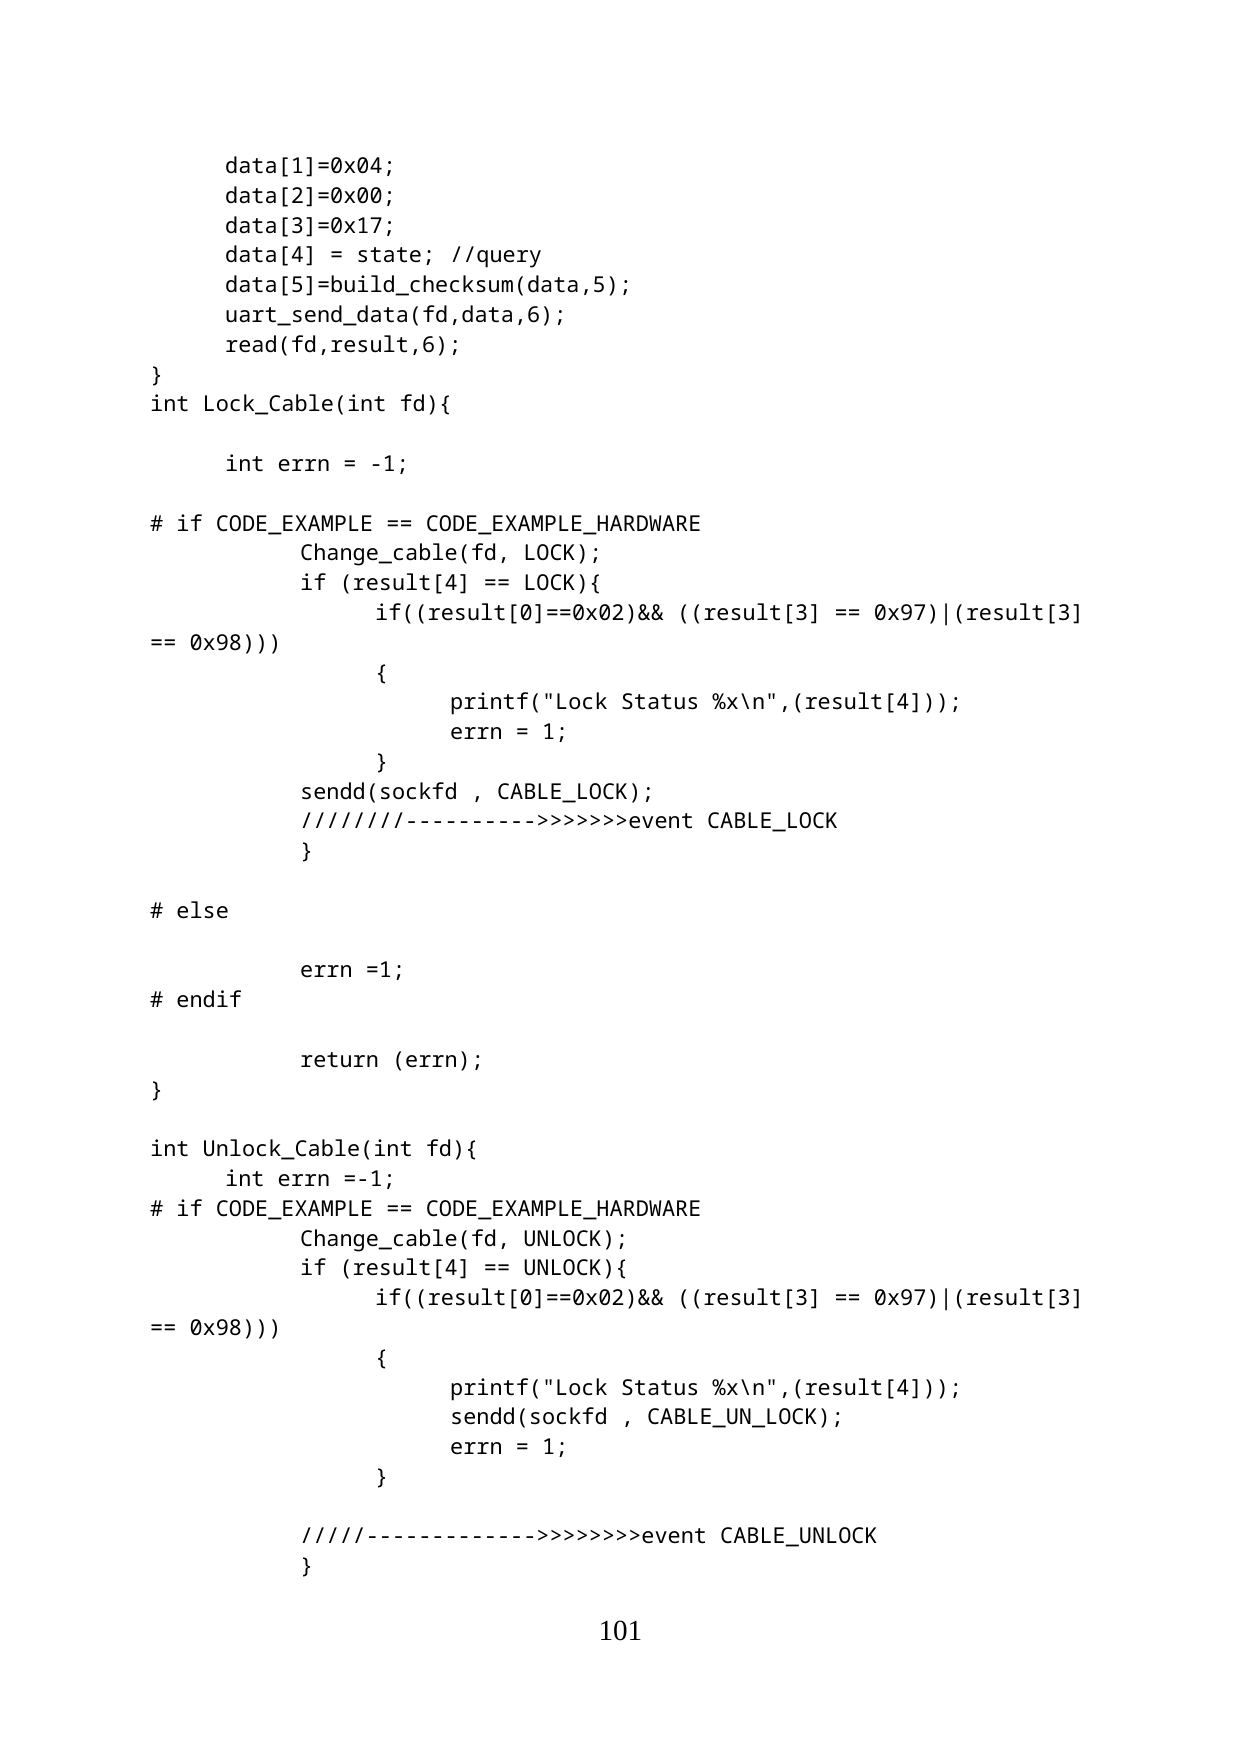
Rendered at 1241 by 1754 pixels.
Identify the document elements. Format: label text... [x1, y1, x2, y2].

text errn = 1; [150, 1431, 1090, 1461]
text data[3]=0x17; [150, 209, 1090, 239]
text } [150, 835, 1090, 865]
text if((result[0]==0x02)&& ((result[3] == 0x97)|(result[3] == 0x98))) [150, 597, 1090, 656]
text errn =1; [150, 954, 1090, 984]
text printf("Lock Status %x\n",(result[4])); [150, 1371, 1090, 1401]
text Change_cable(fd, UNLOCK); [150, 1222, 1090, 1252]
text int errn = -1; [150, 448, 1090, 478]
text } [150, 1073, 1090, 1103]
text { [150, 1342, 1090, 1371]
text int Unlock_Cable(int fd){ [150, 1133, 1090, 1163]
text printf("Lock Status %x\n",(result[4])); [150, 686, 1090, 716]
text } [150, 746, 1090, 776]
text errn = 1; [150, 716, 1090, 746]
text if (result[4] == LOCK){ [150, 567, 1090, 597]
text # if CODE_EXAMPLE == CODE_EXAMPLE_HARDWARE [150, 1193, 1090, 1222]
text data[4] = state; //query [150, 239, 1090, 269]
text # if CODE_EXAMPLE == CODE_EXAMPLE_HARDWARE [150, 507, 1090, 537]
text # else [150, 895, 1090, 924]
text read(fd,result,6); [150, 329, 1090, 358]
text data[5]=build_checksum(data,5); [150, 269, 1090, 299]
text if((result[0]==0x02)&& ((result[3] == 0x97)|(result[3] == 0x98))) [150, 1282, 1090, 1342]
text Change_cable(fd, LOCK); [150, 537, 1090, 567]
text data[1]=0x04; [150, 150, 1090, 180]
text } [150, 1461, 1090, 1491]
text ////////---------->>>>>>>event CABLE_LOCK [150, 805, 1090, 835]
text data[2]=0x00; [150, 180, 1090, 209]
text # endif [150, 984, 1090, 1014]
text sendd(sockfd , CABLE_UN_LOCK); [150, 1401, 1090, 1431]
text uart_send_data(fd,data,6); [150, 299, 1090, 329]
text sendd(sockfd , CABLE_LOCK); [150, 776, 1090, 805]
text int Lock_Cable(int fd){ [150, 388, 1090, 418]
text return (errn); [150, 1044, 1090, 1073]
text int errn =-1; [150, 1163, 1090, 1193]
text { [150, 656, 1090, 686]
text if (result[4] == UNLOCK){ [150, 1252, 1090, 1282]
text } [150, 358, 1090, 388]
text /////------------->>>>>>>>event CABLE_UNLOCK [150, 1520, 1090, 1550]
text } [150, 1550, 1090, 1580]
